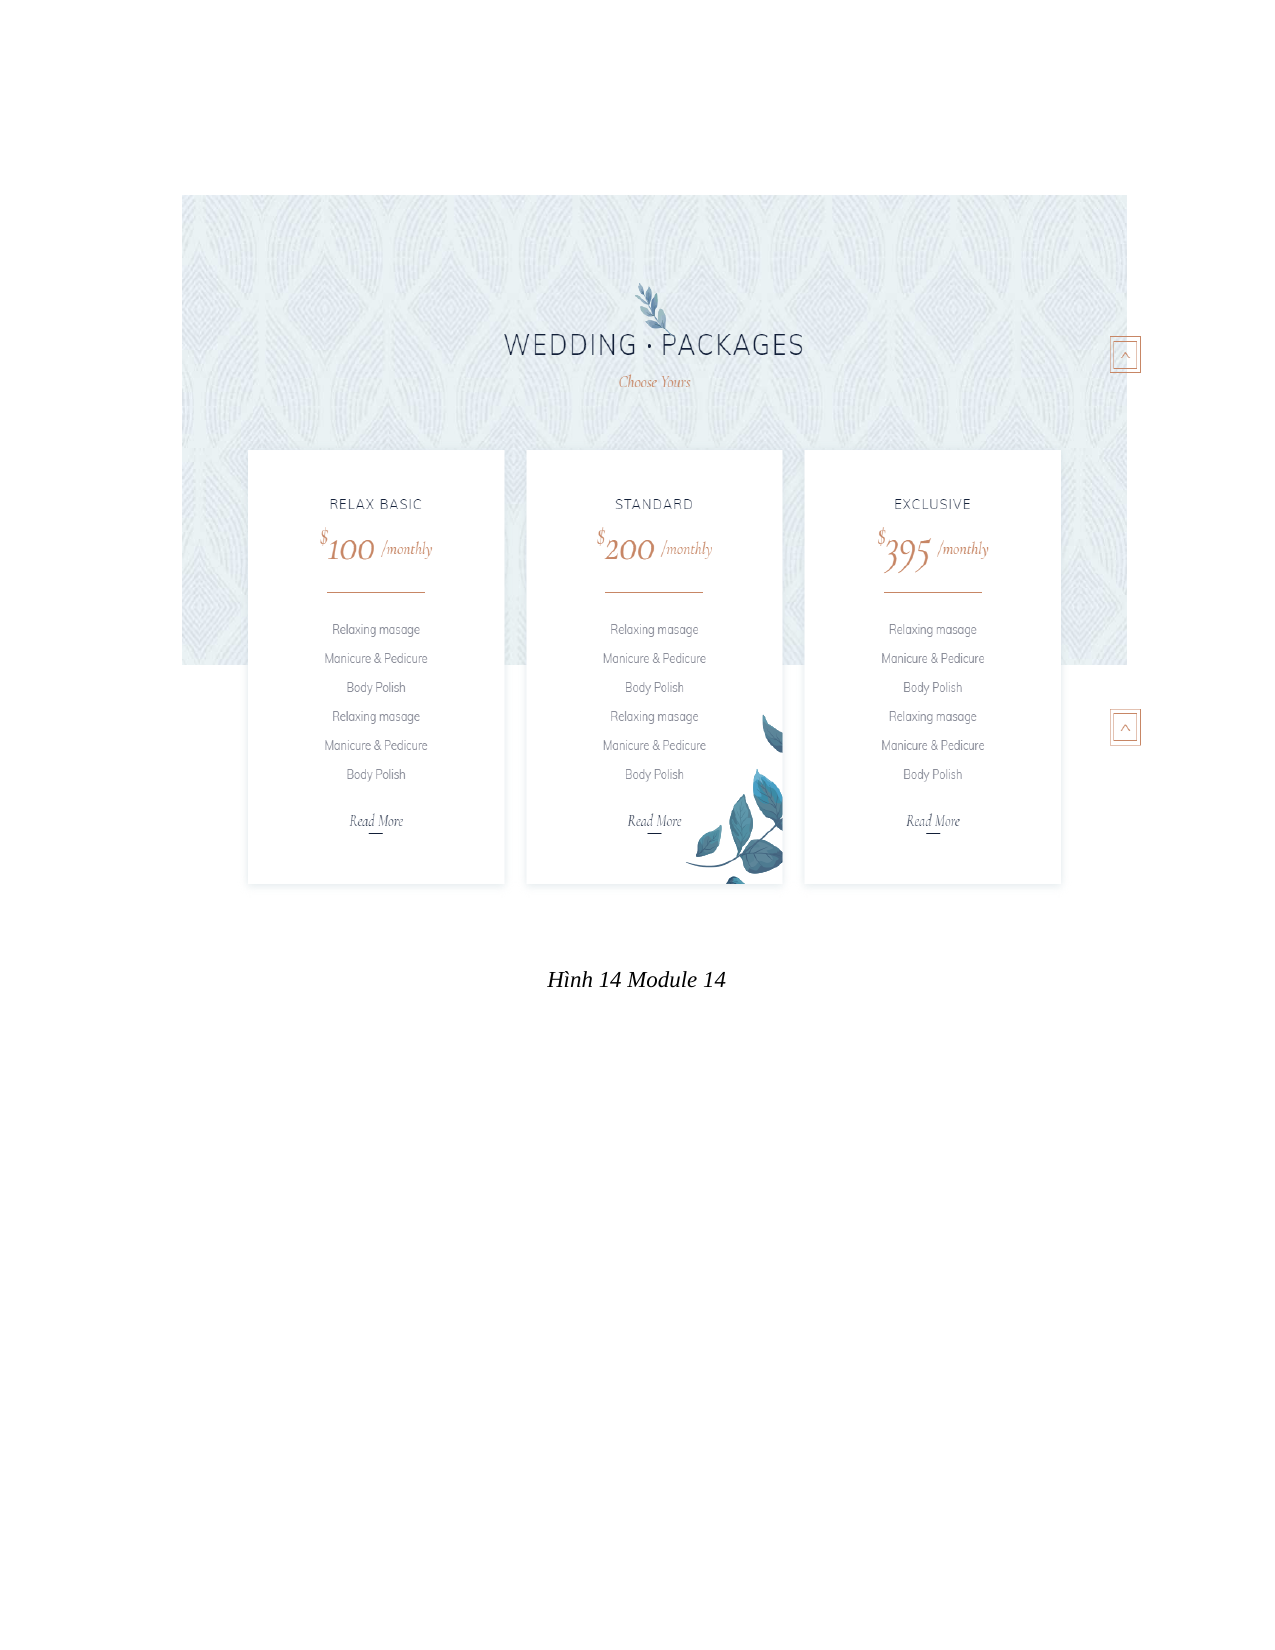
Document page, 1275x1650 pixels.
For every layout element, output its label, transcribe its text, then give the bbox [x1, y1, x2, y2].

picture [150, 150, 1159, 947]
text Hình 14 Module 14 [150, 966, 1125, 992]
